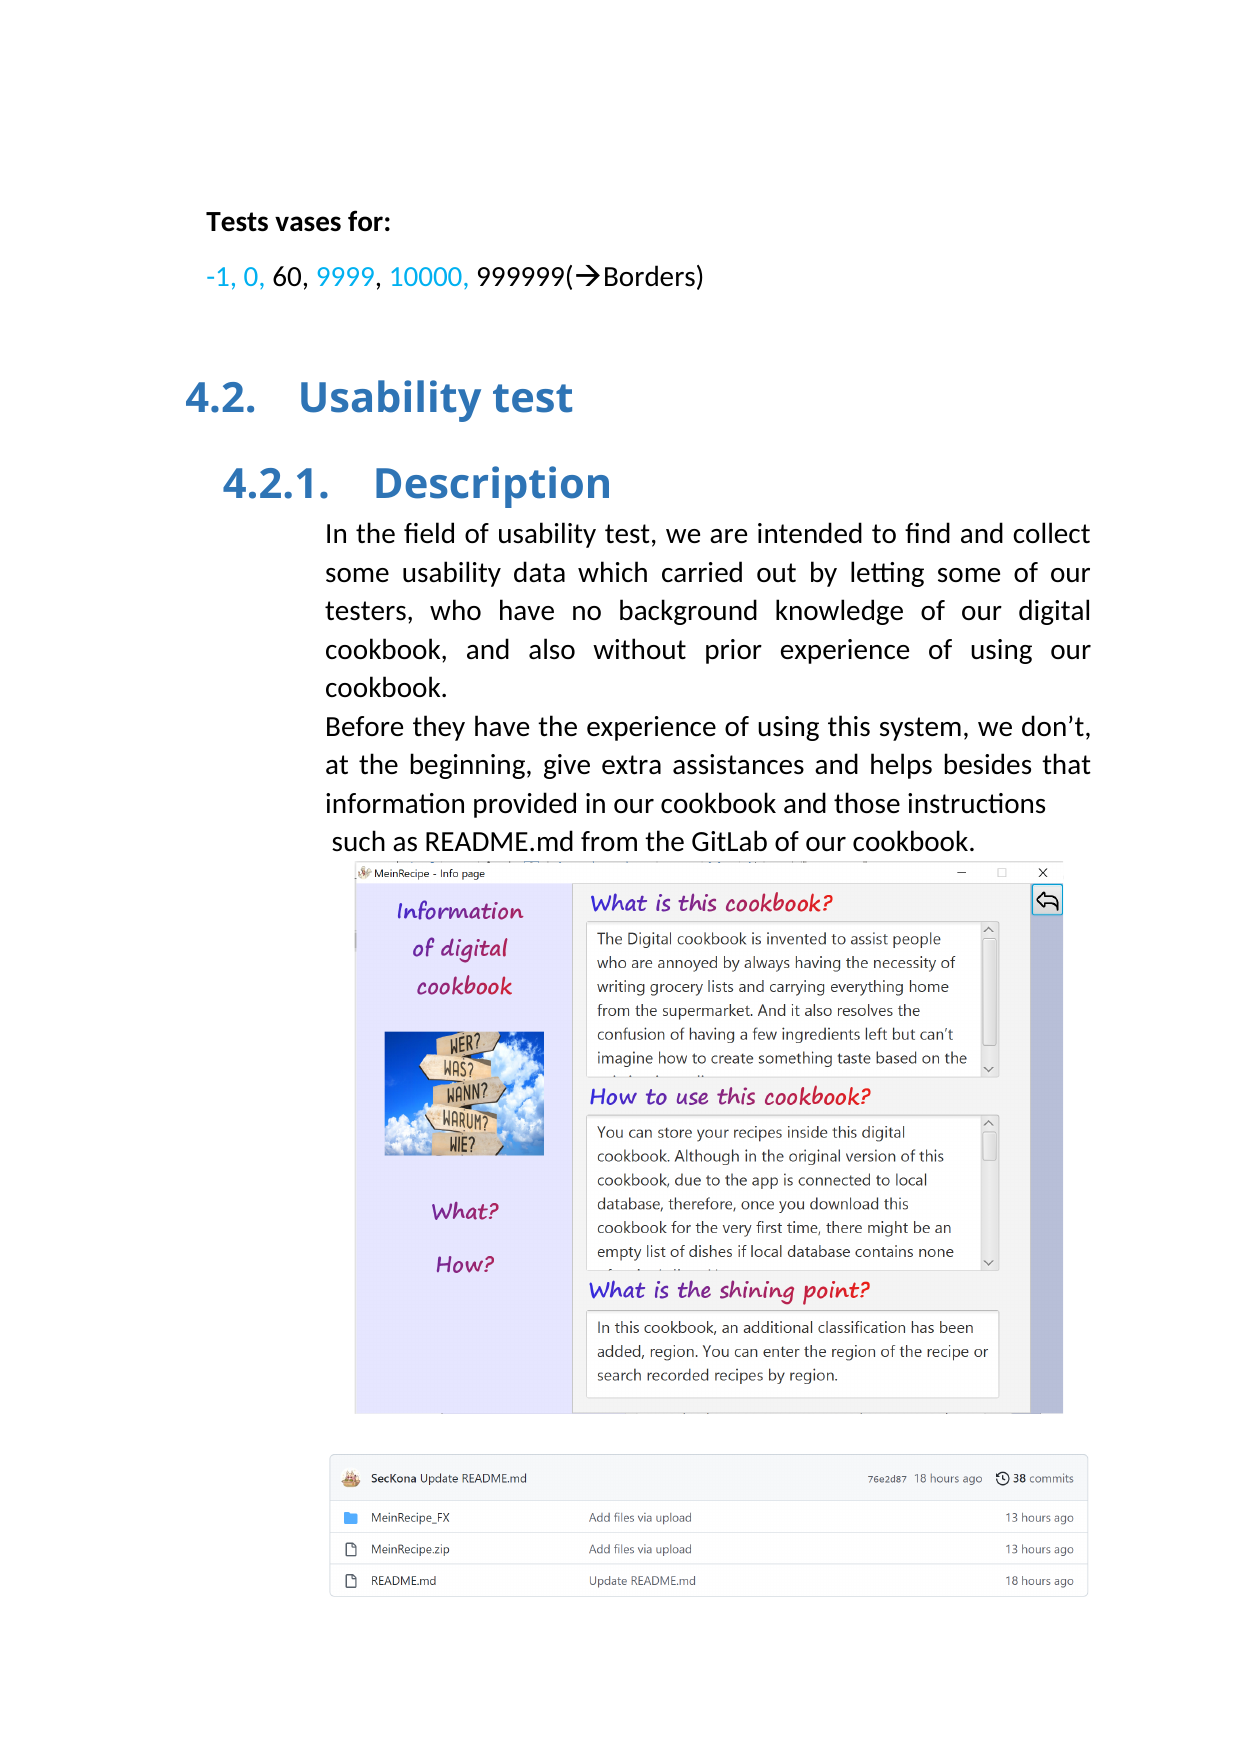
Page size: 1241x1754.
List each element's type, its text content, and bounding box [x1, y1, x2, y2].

subtitle Description [223, 454, 1093, 511]
list -1, 0, 60, 9999, 10000, 999999(Borders) [148, 258, 1093, 293]
list Before they have the experience of using this system, we don’t, at the beginning, give extra assistances and helps besides that information provided in our cookbook and those instructions [325, 708, 1093, 820]
list such as README.md from the GitLab of our cookbook. [325, 823, 1093, 859]
subtitle Usability test [185, 368, 1093, 425]
picture [354, 861, 1064, 1414]
list Tests vases for: [148, 203, 1093, 238]
list In the field of usability test, we are intended to find and collect some usability data which carried out by letting some of our testers, who have no background knowledge of our digital cookbook, and also without prior experience of using our cookbook. [325, 516, 1093, 705]
picture [328, 1454, 1089, 1597]
